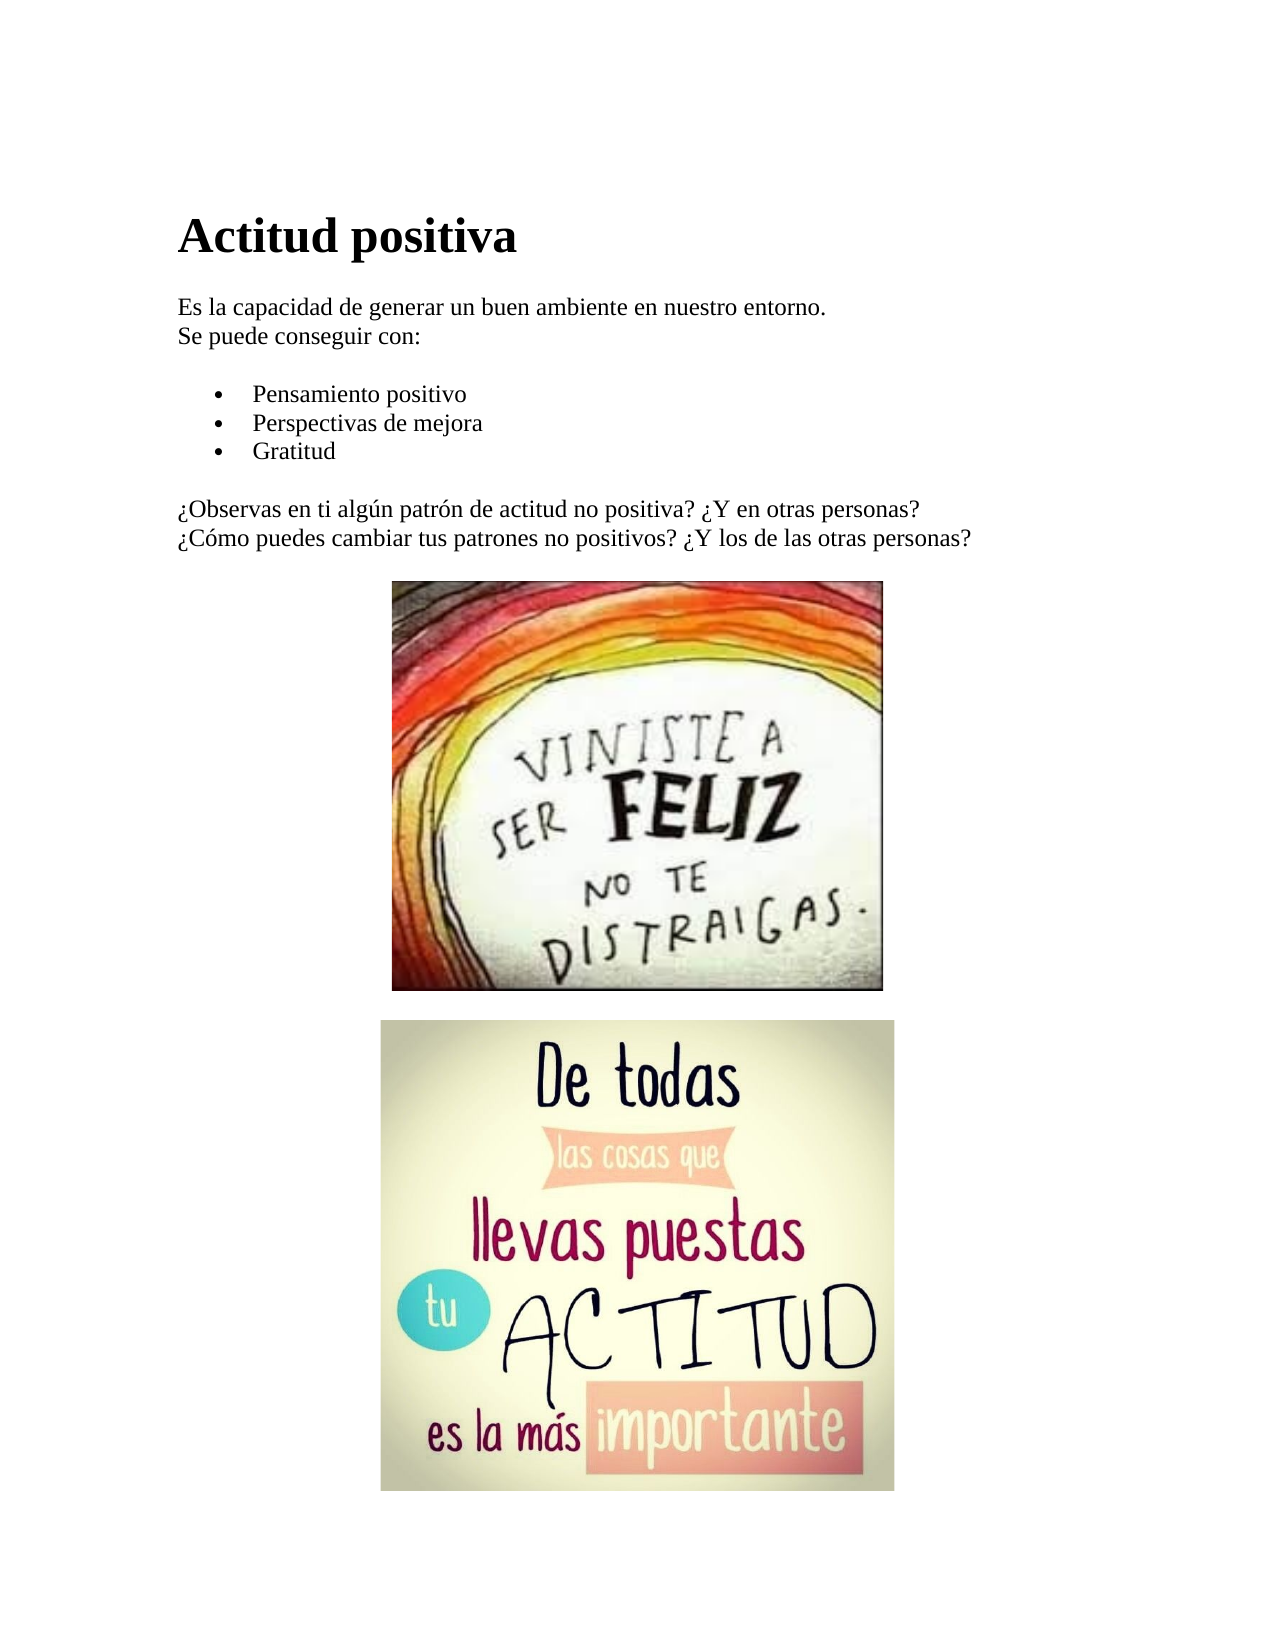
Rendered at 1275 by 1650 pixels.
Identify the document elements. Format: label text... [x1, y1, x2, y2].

list Gratitud [215, 436, 1098, 465]
picture [391, 581, 884, 991]
text ¿Observas en ti algún patrón de actitud no positiva? ¿Y en otras personas? ¿Cómo puedes cambiar tus patrones no positivos? ¿Y los de las otras personas? [177, 494, 1098, 552]
list Perspectivas de mejora [215, 408, 1098, 436]
text Actitud positiva [177, 206, 1098, 263]
list Pensamiento positivo [215, 379, 1098, 408]
text Es la capacidad de generar un buen ambiente en nuestro entorno. Se puede conseguir con: [177, 292, 1098, 350]
picture [380, 1020, 895, 1491]
